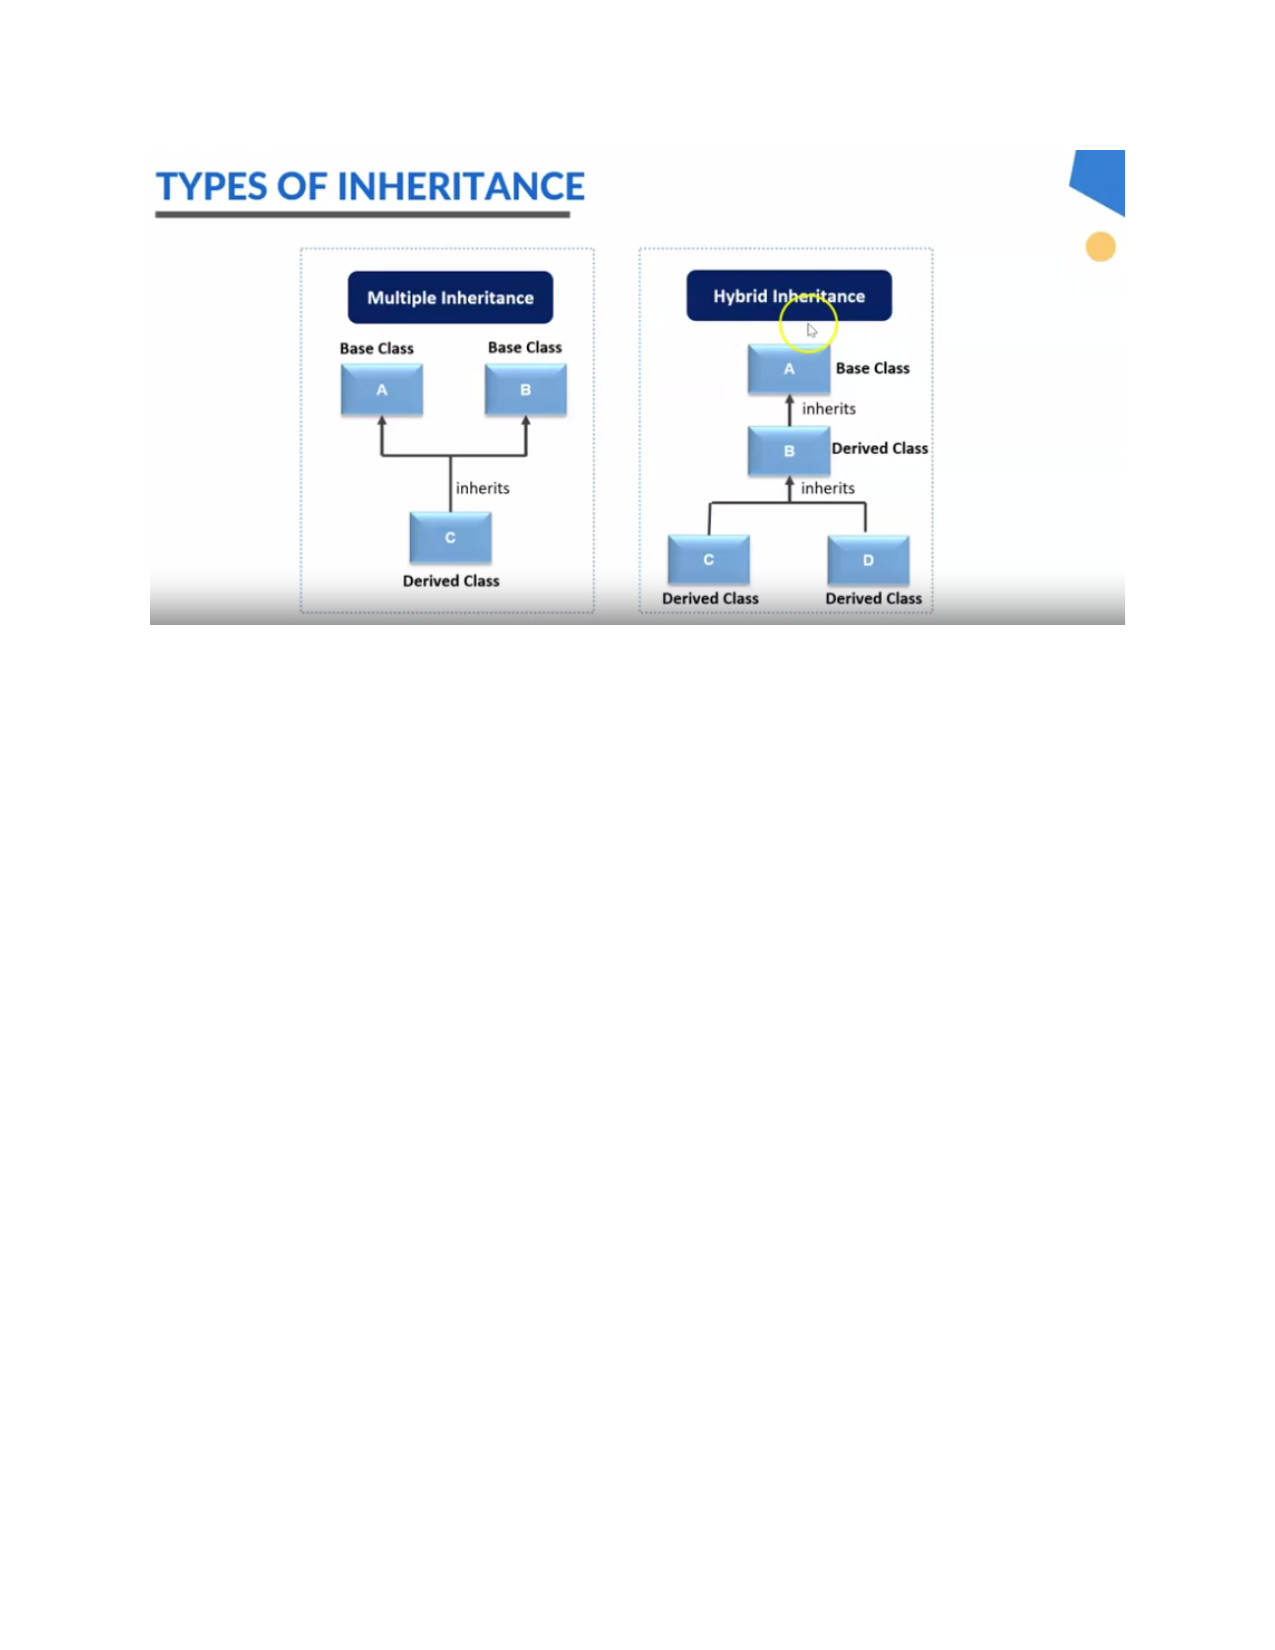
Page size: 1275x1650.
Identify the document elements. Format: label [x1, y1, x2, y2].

picture [150, 150, 1125, 625]
